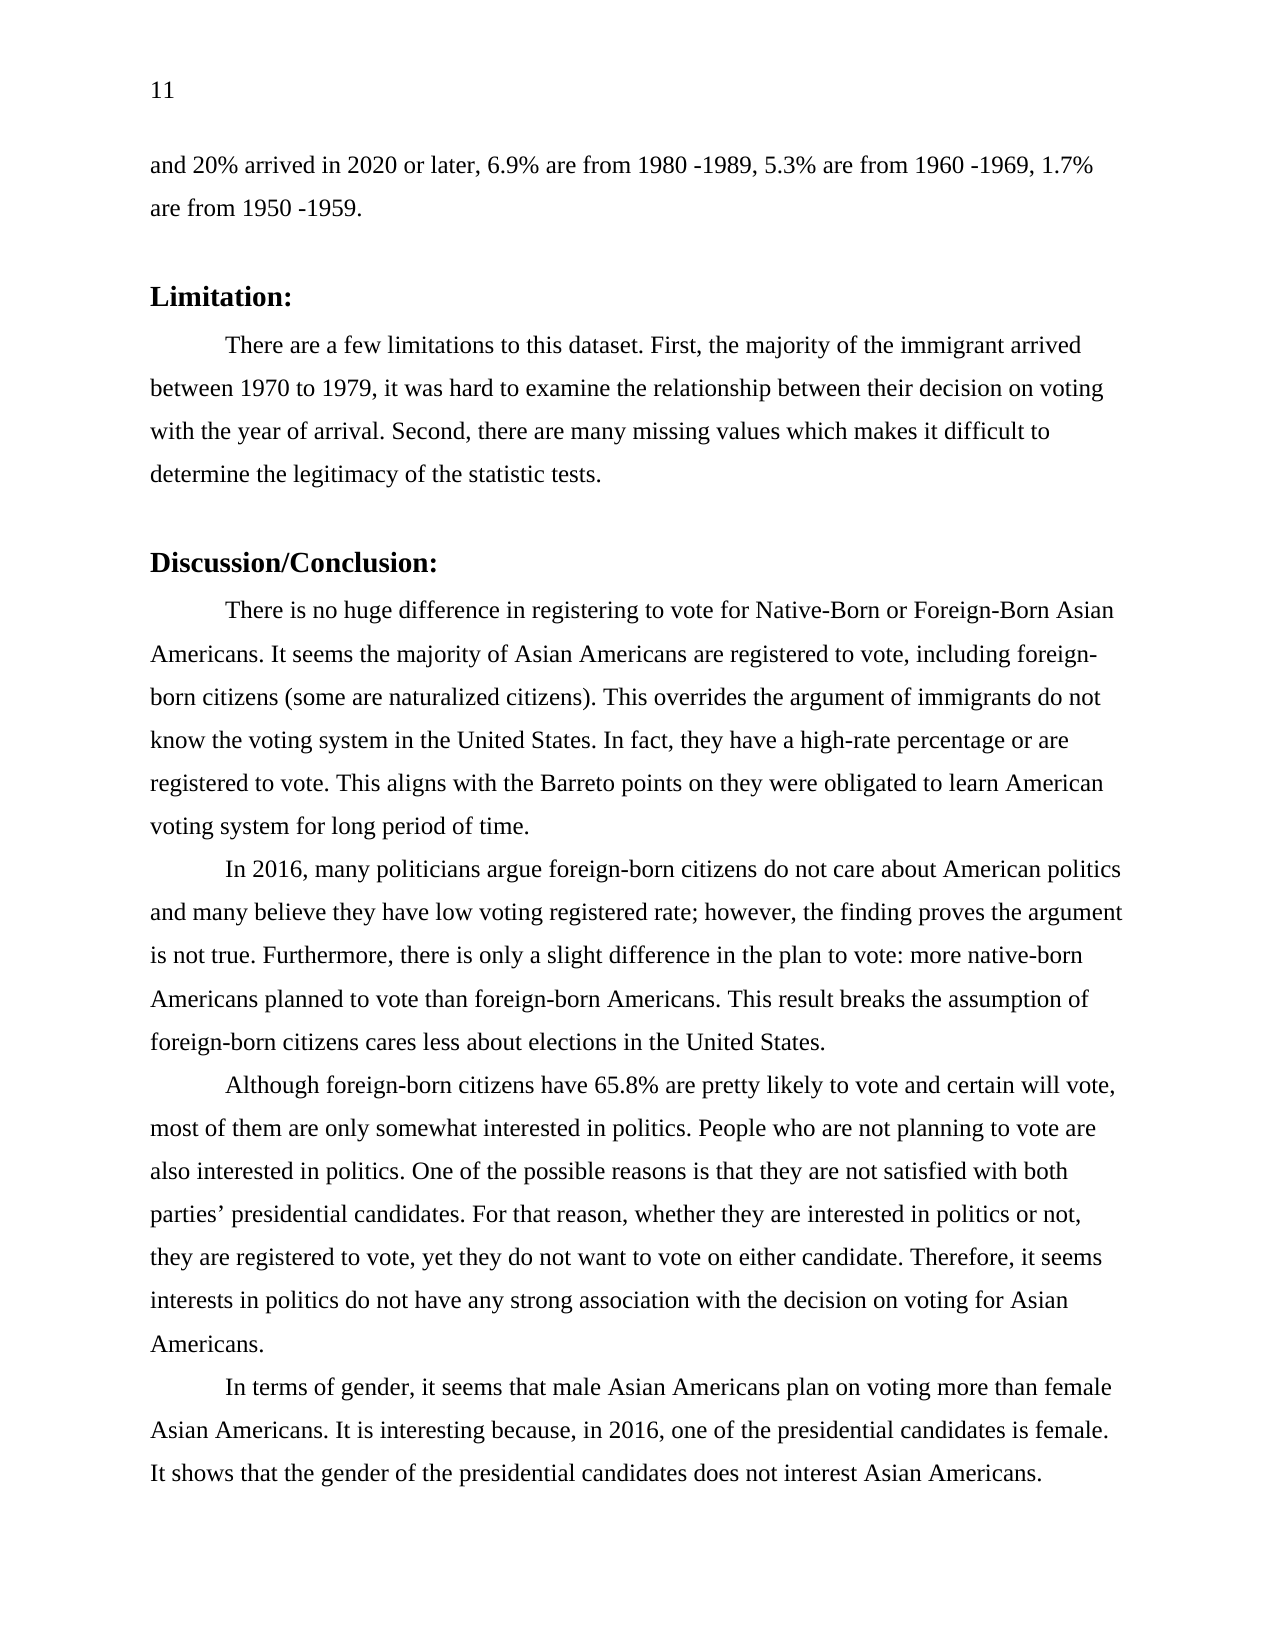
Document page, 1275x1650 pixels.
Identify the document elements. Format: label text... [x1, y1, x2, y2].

text In 2016, many politicians argue foreign-born citizens do not care about American politics and many believe they have low voting registered rate; however, the finding proves the argument is not true. Furthermore, there is only a slight difference in the plan to vote: more native-born Americans planned to vote than foreign-born Americans. This result breaks the assumption of foreign-born citizens cares less about elections in the United States. [150, 854, 1125, 1056]
text Although foreign-born citizens have 65.8% are pretty likely to vote and certain will vote, most of them are only somewhat interested in politics. People who are not planning to vote are also interested in politics. One of the possible reasons is that they are not satisfied with both parties’ presidential candidates. For that reason, whether they are interested in politics or not, they are registered to vote, yet they do not want to vote on either candidate. Therefore, it seems interests in politics do not have any strong association with the decision on voting for Asian Americans. [150, 1070, 1125, 1357]
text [150, 150, 1125, 222]
text There is no huge difference in registering to vote for Native-Born or Foreign-Born Asian Americans. It seems the majority of Asian Americans are registered to vote, including foreign-born citizens (some are naturalized citizens). This overrides the argument of immigrants do not know the voting system in the United States. In fact, they have a high-rate percentage or are registered to vote. This aligns with the Barreto points on they were obligated to learn American voting system for long period of time. [150, 596, 1125, 840]
text Discussion/Conclusion: [150, 545, 1125, 579]
text Limitation: [150, 279, 1125, 313]
text There are a few limitations to this dataset. First, the majority of the immigrant arrived between 1970 to 1979, it was hard to examine the relationship between their decision on voting with the year of arrival. Second, there are many missing values which makes it difficult to determine the legitimacy of the statistic tests. [150, 330, 1125, 488]
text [150, 1372, 1125, 1487]
